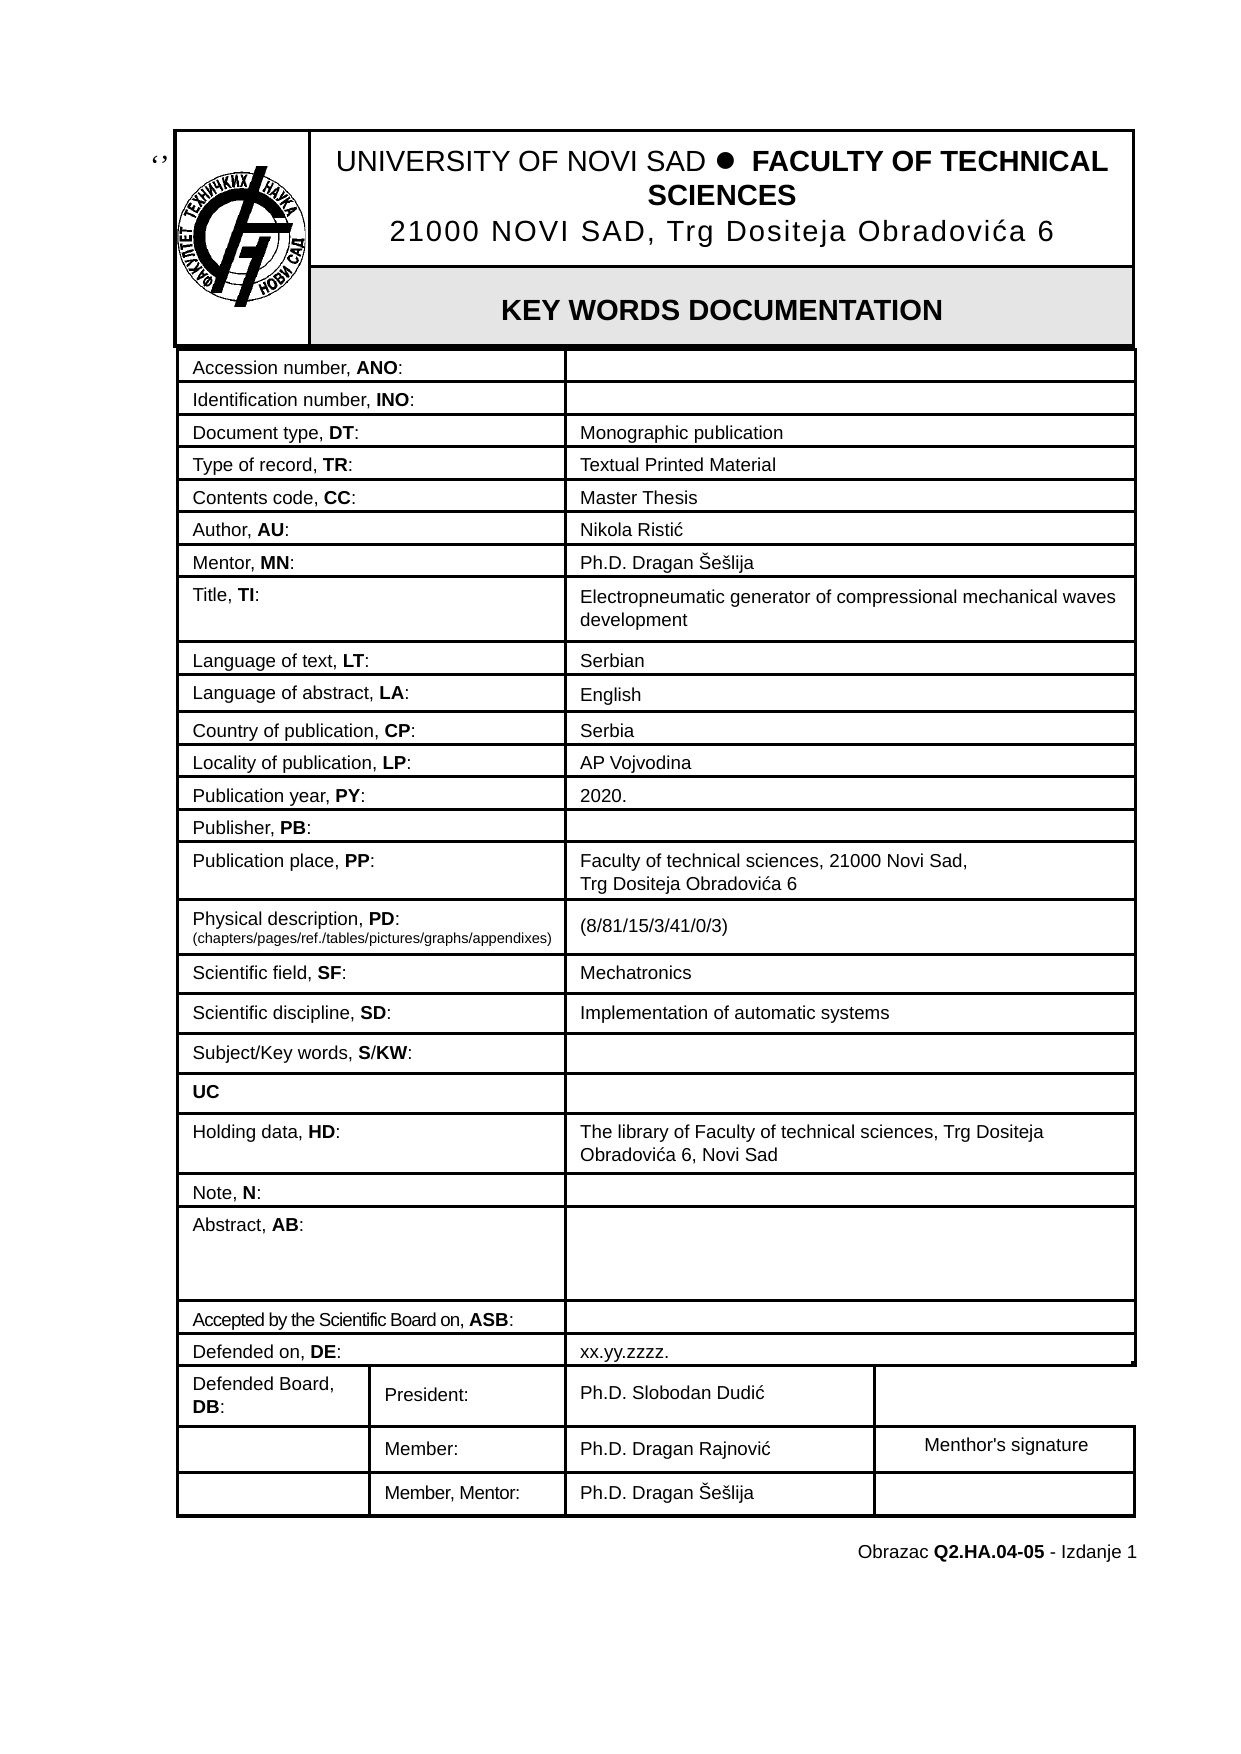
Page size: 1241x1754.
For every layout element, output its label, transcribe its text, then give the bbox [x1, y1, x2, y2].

table_cell Defended Board, DB: [179, 1367, 368, 1425]
table_cell [179, 1474, 368, 1514]
table_cell Document type, DT: [179, 416, 564, 445]
table_cell Title, TI: [179, 578, 564, 640]
table_cell [567, 1208, 1134, 1299]
table_cell [567, 1302, 1134, 1332]
table_cell Mechatronics [567, 956, 1134, 992]
table_cell Publisher, PB: [179, 811, 564, 840]
table_cell Subject/Key words, S/KW: [179, 1035, 564, 1072]
table_cell Faculty of technical sciences, 21000 Novi Sad, Trg Dositeja Obradovića 6 [567, 843, 1134, 898]
table_cell English [567, 676, 1134, 710]
table_cell Note, N: [179, 1175, 564, 1205]
table_cell Type of record, TR: [179, 448, 564, 477]
table_cell UC [179, 1075, 564, 1112]
table_cell xx.yy.zzzz. [567, 1335, 1134, 1364]
table_cell [876, 1474, 1133, 1514]
table_cell Identification number, INO: [179, 383, 564, 412]
table_cell The library of Faculty of technical sciences, Trg Dositeja Obradovića 6, Novi Sad [567, 1115, 1134, 1172]
table_cell Monographic publication [567, 416, 1134, 445]
picture [177, 166, 306, 307]
table_cell Ph.D. Dragan Rajnović [567, 1428, 873, 1471]
text Obrazac Q2.НА.04-05 - Izdanje 1 [829, 1517, 1149, 1562]
table_cell Abstract, AB: [179, 1208, 564, 1299]
table_cell Scientific discipline, SD: [179, 995, 564, 1032]
table_cell Textual Printed Material [567, 448, 1134, 477]
table_cell Holding data, HD: [179, 1115, 564, 1172]
table_cell Author, AU: [179, 513, 564, 542]
table_cell Language of abstract, LA: [179, 676, 564, 710]
table_cell Nikola Ristić [567, 513, 1134, 542]
table_cell Ph.D. Slobodan Dudić [567, 1367, 873, 1425]
table_cell Accepted by the Scientific Board on, ASB: [179, 1302, 564, 1332]
table_cell Defended on, DE: [179, 1335, 564, 1364]
table_cell Serbia [567, 713, 1134, 743]
table_cell [567, 1175, 1134, 1205]
table_cell Scientific field, SF: [179, 956, 564, 992]
table_cell [567, 811, 1134, 840]
table_cell President: [371, 1367, 564, 1425]
table_cell [567, 1075, 1134, 1112]
table_cell AP Vojvodina [567, 746, 1134, 775]
table_header Accession number, ANO: [179, 351, 564, 380]
table_cell Locality of publication, LP: [179, 746, 564, 775]
table_cell Physical description, PD: (chapters/pages/ref./tables/pictures/graphs/appendixes) [179, 901, 564, 952]
table_cell Language of text, LT: [179, 643, 564, 673]
table_cell Menthor's signature [876, 1428, 1133, 1471]
table_cell [567, 383, 1134, 412]
table_cell [179, 1428, 368, 1471]
table_cell Country of publication, CP: [179, 713, 564, 743]
table_header [567, 351, 1134, 380]
table_cell Implementation of automatic systems [567, 995, 1134, 1032]
table_cell [567, 1035, 1134, 1072]
table_cell Master Thesis [567, 481, 1134, 510]
table_cell Publication year, PY: [179, 778, 564, 808]
table_cell Contents code, CC: [179, 481, 564, 510]
table_cell 2020. [567, 778, 1134, 808]
table_cell (8/81/15/3/41/0/3) [567, 901, 1134, 952]
table_cell Member: [371, 1428, 564, 1471]
table_cell Mentor, : [179, 546, 564, 575]
table_cell Member, : [371, 1474, 564, 1514]
table_cell Electropneumatic generator of compressional mechanical waves development [567, 578, 1134, 640]
table_cell Ph.D. Dragan Šešlija [567, 1474, 873, 1514]
table_cell Ph.D. Dragan Šešlija [567, 546, 1134, 575]
table_cell Serbian [567, 643, 1134, 673]
table_cell Publication place, PP: [179, 843, 564, 898]
